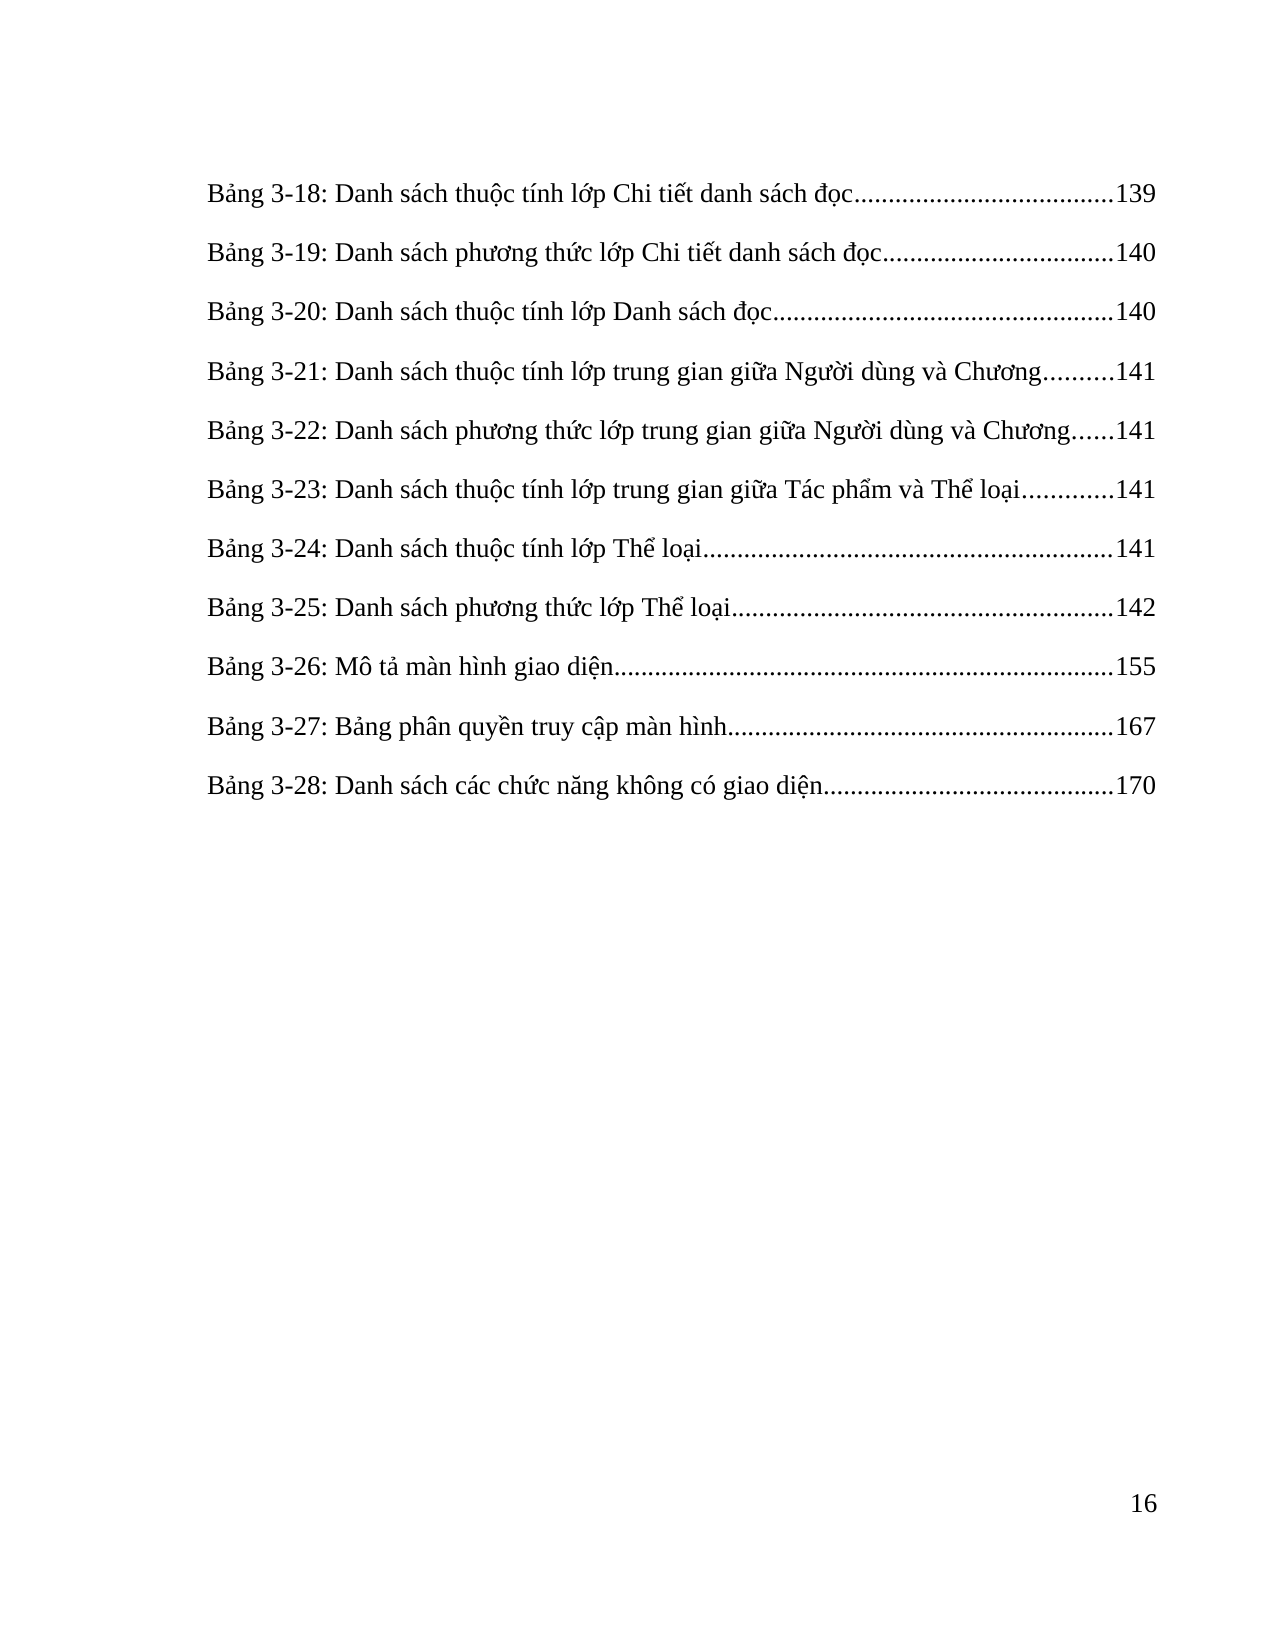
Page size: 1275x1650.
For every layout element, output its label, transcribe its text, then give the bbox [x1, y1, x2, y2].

text Bảng 3-20: Danh sách thuộc tính lớp Danh sách đọc 140 [207, 296, 1157, 327]
text Bảng 3-23: Danh sách thuộc tính lớp trung gian giữa Tác phẩm và Thể loại 141 [207, 473, 1157, 504]
text Bảng 3-25: Danh sách phương thức lớp Thể loại 142 [207, 591, 1157, 622]
text Bảng 3-18: Danh sách thuộc tính lớp Chi tiết danh sách đọc 139 [207, 177, 1157, 208]
text Bảng 3-22: Danh sách phương thức lớp trung gian giữa Người dùng và Chương 141 [207, 414, 1157, 445]
text Bảng 3-24: Danh sách thuộc tính lớp Thể loại 141 [207, 532, 1157, 563]
text Bảng 3-21: Danh sách thuộc tính lớp trung gian giữa Người dùng và Chương 141 [207, 355, 1157, 386]
text Bảng 3-28: Danh sách các chức năng không có giao diện 170 [207, 769, 1157, 800]
text Bảng 3-26: Mô tả màn hình giao diện 155 [207, 651, 1157, 682]
text Bảng 3-19: Danh sách phương thức lớp Chi tiết danh sách đọc 140 [207, 236, 1157, 267]
text Bảng 3-27: Bảng phân quyền truy cập màn hình 167 [207, 710, 1157, 741]
